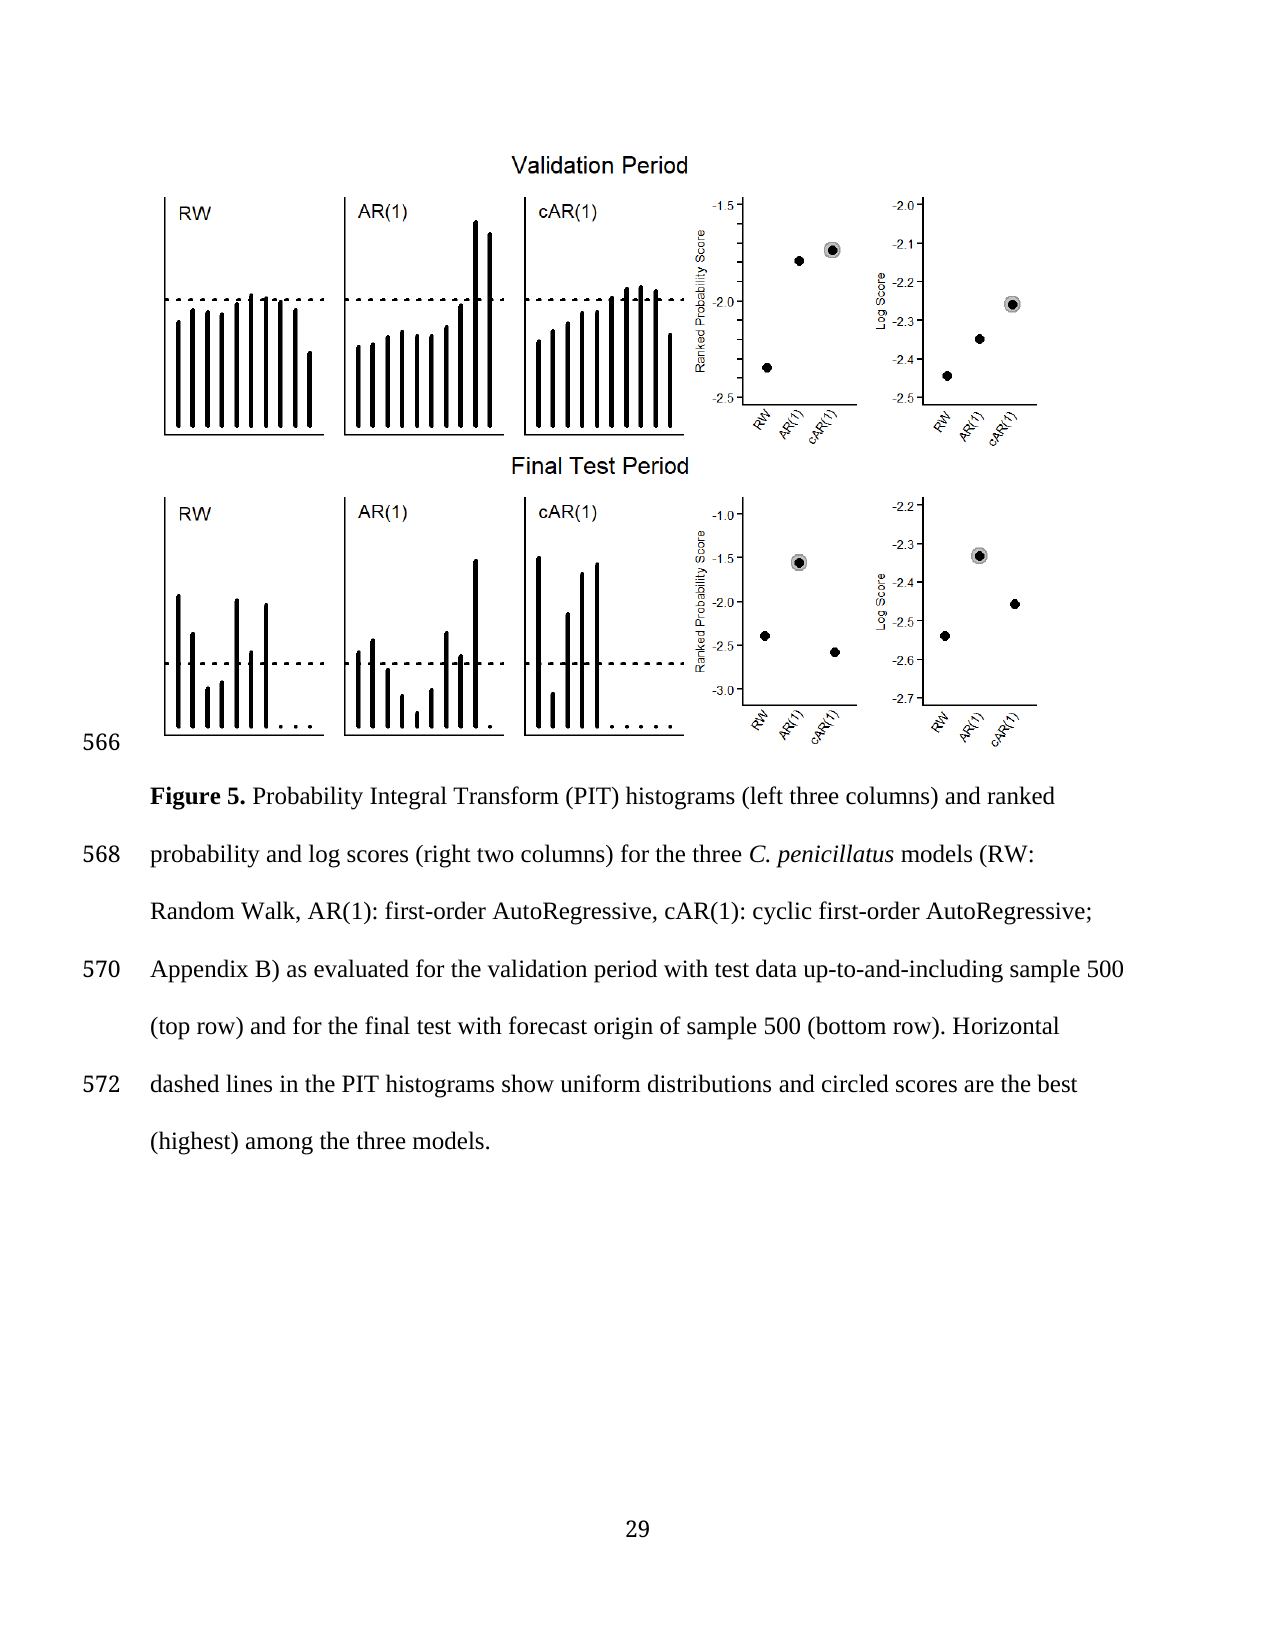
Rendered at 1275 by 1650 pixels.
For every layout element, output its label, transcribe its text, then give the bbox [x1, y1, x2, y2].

picture [150, 150, 1050, 750]
text Figure 5. Probability Integral Transform (PIT) histograms (left three columns) and ranked probability and log scores (right two columns) for the three C. penicillatus models (RW: Random Walk, AR(1): first-order AutoRegressive, cAR(1): cyclic first-order AutoRegressive; Appendix B) as evaluated for the validation period with test data up-to-and-including sample 500 (top row) and for the final test with forecast origin of sample 500 (bottom row). Horizontal dashed lines in the PIT histograms show uniform distributions and circled scores are the best (highest) among the three models. [150, 781, 1125, 1155]
